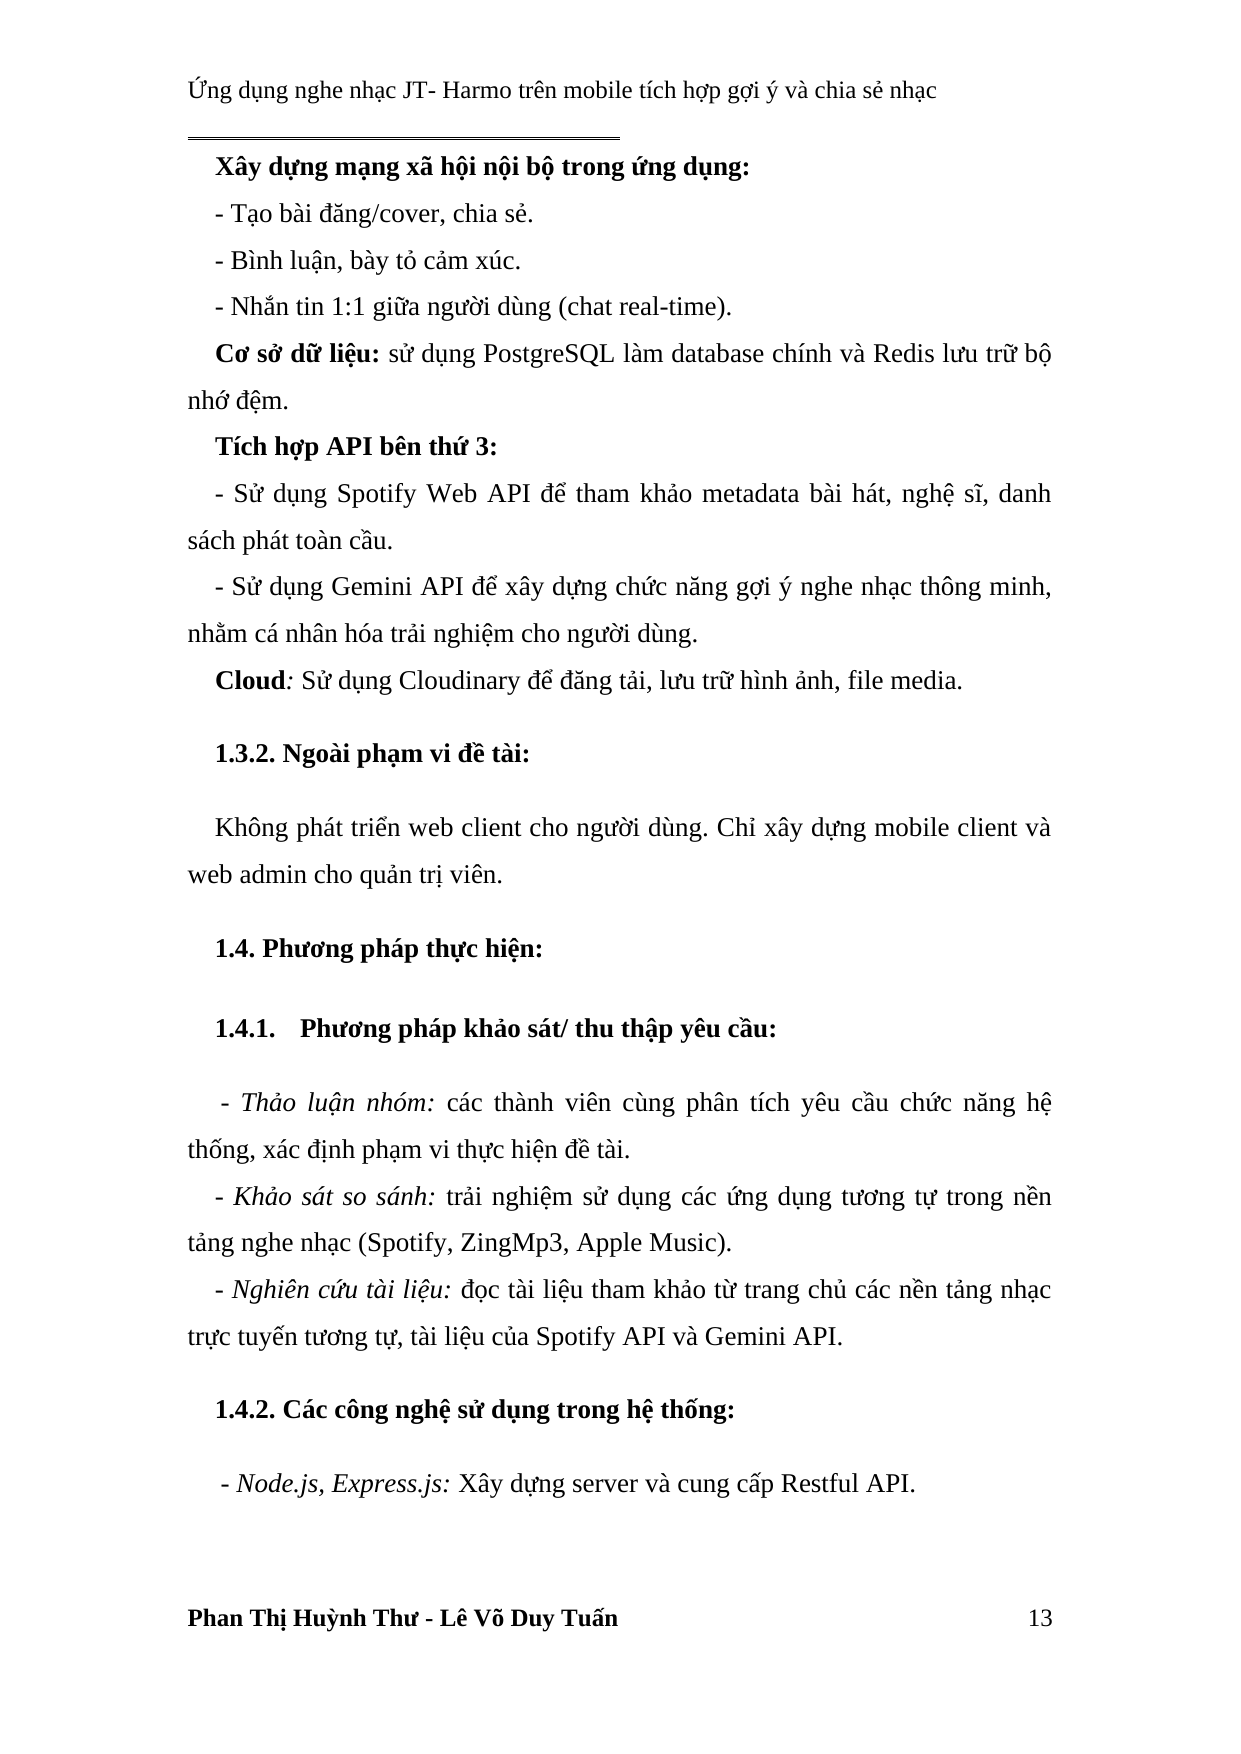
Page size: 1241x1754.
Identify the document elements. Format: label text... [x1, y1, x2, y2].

subtitle Các công nghệ sử dụng trong hệ thống: [214, 1393, 1053, 1424]
text - Sử dụng Gemini API để xây dựng chức năng gợi ý nghe nhạc thông minh, nhằm cá nhân hóa trải nghiệm cho người dùng. [187, 570, 1053, 648]
text Cơ sở dữ liệu: sử dụng PostgreSQL làm database chính và Redis lưu trữ bộ nhớ đệm. [187, 337, 1053, 415]
text Tích hợp API bên thứ 3: [187, 430, 1053, 462]
text - Nghiên cứu tài liệu: đọc tài liệu tham khảo từ trang chủ các nền tảng nhạc trực tuyến tương tự, tài liệu của Spotify API và Gemini API. [187, 1273, 1053, 1351]
text - Nhắn tin 1:1 giữa người dùng (chat real-time). [187, 290, 1053, 322]
text Cloud: Sử dụng Cloudinary để đăng tải, lưu trữ hình ảnh, file media. [187, 664, 1053, 695]
text - Sử dụng Spotify Web API để tham khảo metadata bài hát, nghệ sĩ, danh sách phát toàn cầu. [187, 477, 1053, 555]
subtitle Phương pháp khảo sát/ thu thập yêu cầu: [214, 1013, 1053, 1044]
text - Thảo luận nhóm: các thành viên cùng phân tích yêu cầu chức năng hệ thống, xác định phạm vi thực hiện đề tài. [187, 1086, 1053, 1164]
subtitle Ngoài phạm vi đề tài: [214, 737, 1053, 769]
text - Tạo bài đăng/cover, chia sẻ. [187, 197, 1053, 228]
text - Bình luận, bày tỏ cảm xúc. [187, 244, 1053, 275]
text Không phát triển web client cho người dùng. Chỉ xây dựng mobile client và web admin cho quản trị viên. [187, 811, 1053, 889]
text - Khảo sát so sánh: trải nghiệm sử dụng các ứng dụng tương tự trong nền tảng nghe nhạc (Spotify, ZingMp3, Apple Music). [187, 1180, 1053, 1257]
subtitle Phương pháp thực hiện: [214, 932, 1053, 963]
text Xây dựng mạng xã hội nội bộ trong ứng dụng: [187, 150, 1053, 182]
list - Node.js, Express.js: Xây dựng server và cung cấp Restful API. [187, 1467, 1053, 1498]
